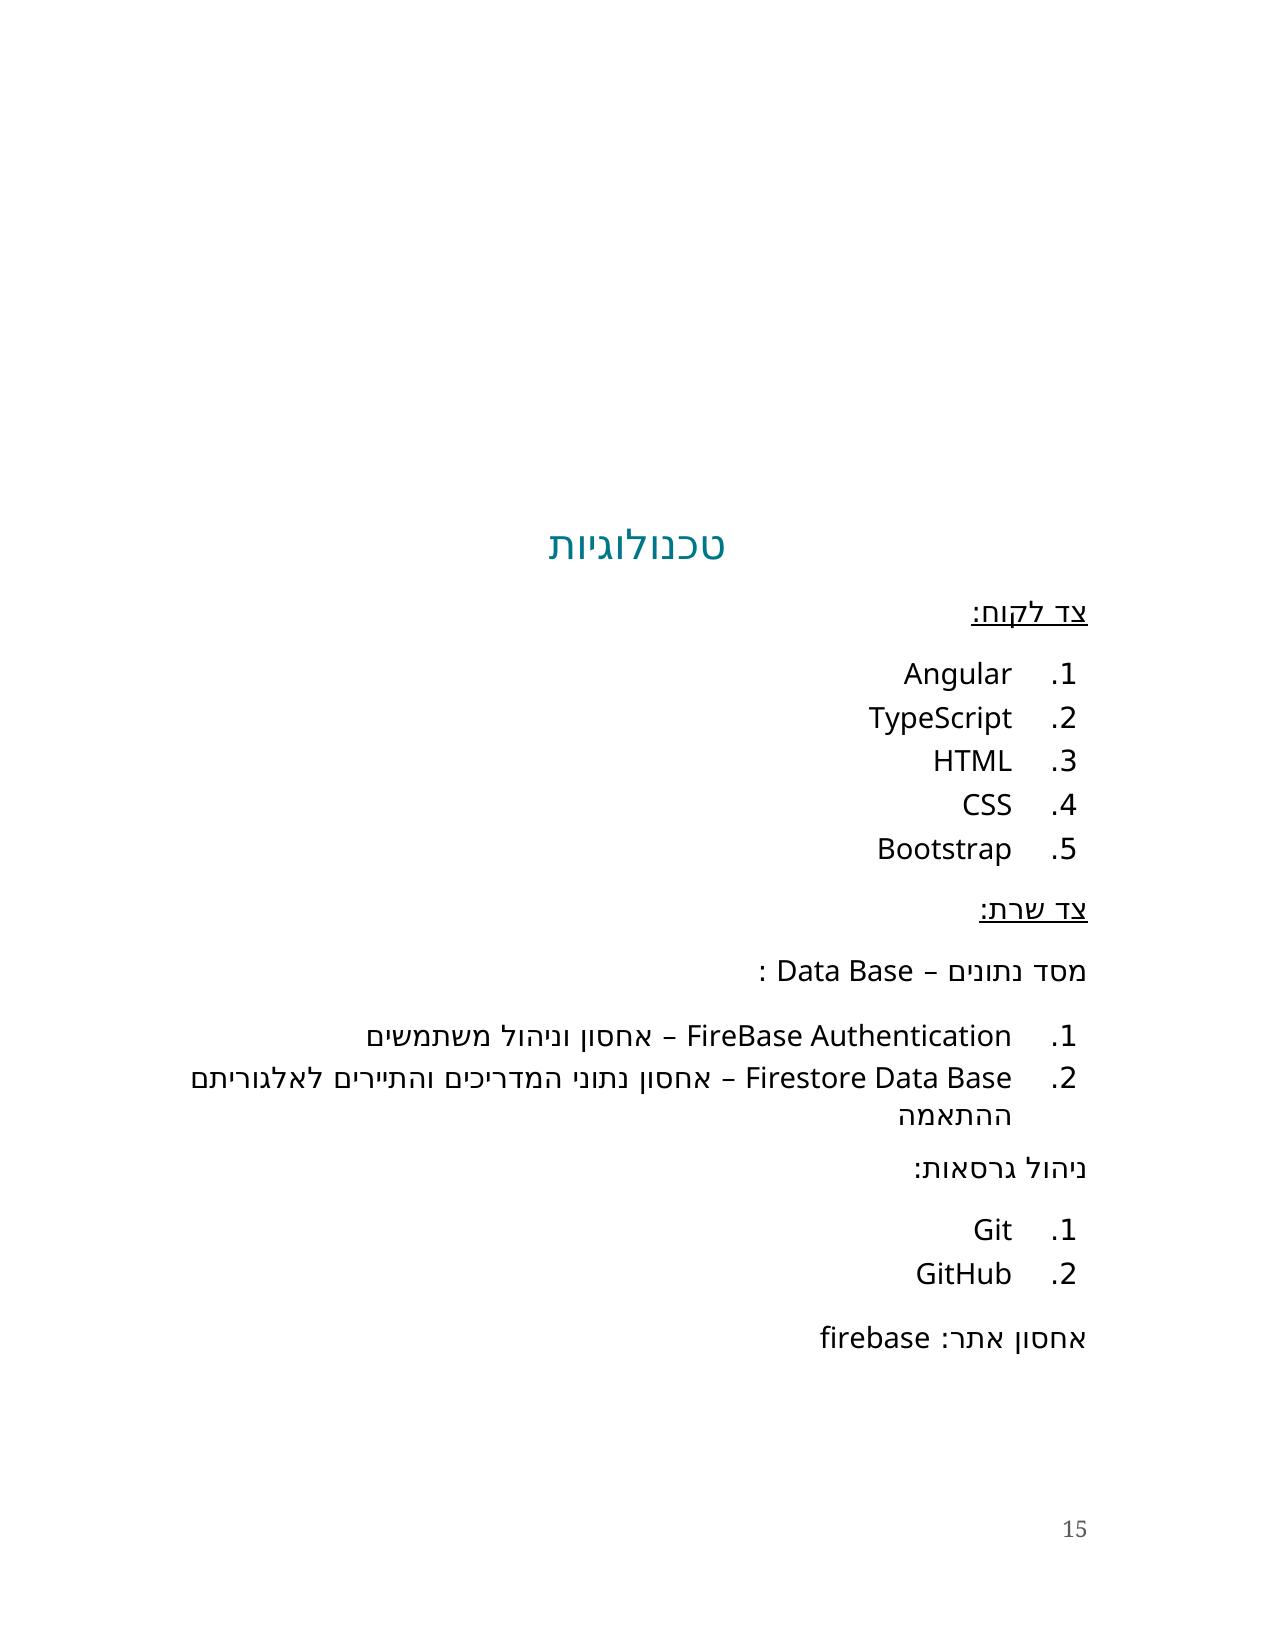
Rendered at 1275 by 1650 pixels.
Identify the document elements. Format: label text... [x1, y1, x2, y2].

list HTML [187, 741, 1050, 780]
text ניהול גרסאות: [187, 1151, 1087, 1185]
list Angular [187, 653, 1050, 693]
list Bootstrap [187, 828, 1050, 868]
text טכנולוגיות [187, 521, 1087, 570]
list TypeScript [187, 697, 1050, 737]
list FireBase Authentication – אחסון וניהול משתמשים [187, 1015, 1050, 1055]
list Firestore Data Base – אחסון נתוני המדריכים והתיירים לאלגוריתם ההתאמה [187, 1057, 1050, 1133]
list Git [187, 1209, 1050, 1249]
text אחסון אתר: firebase [187, 1318, 1087, 1357]
list GitHub [187, 1253, 1050, 1293]
list CSS [187, 784, 1050, 824]
text מסד נתונים – Data Base : [187, 951, 1087, 990]
text צד לקוח: [187, 595, 1087, 629]
text צד שרת: [187, 892, 1087, 926]
